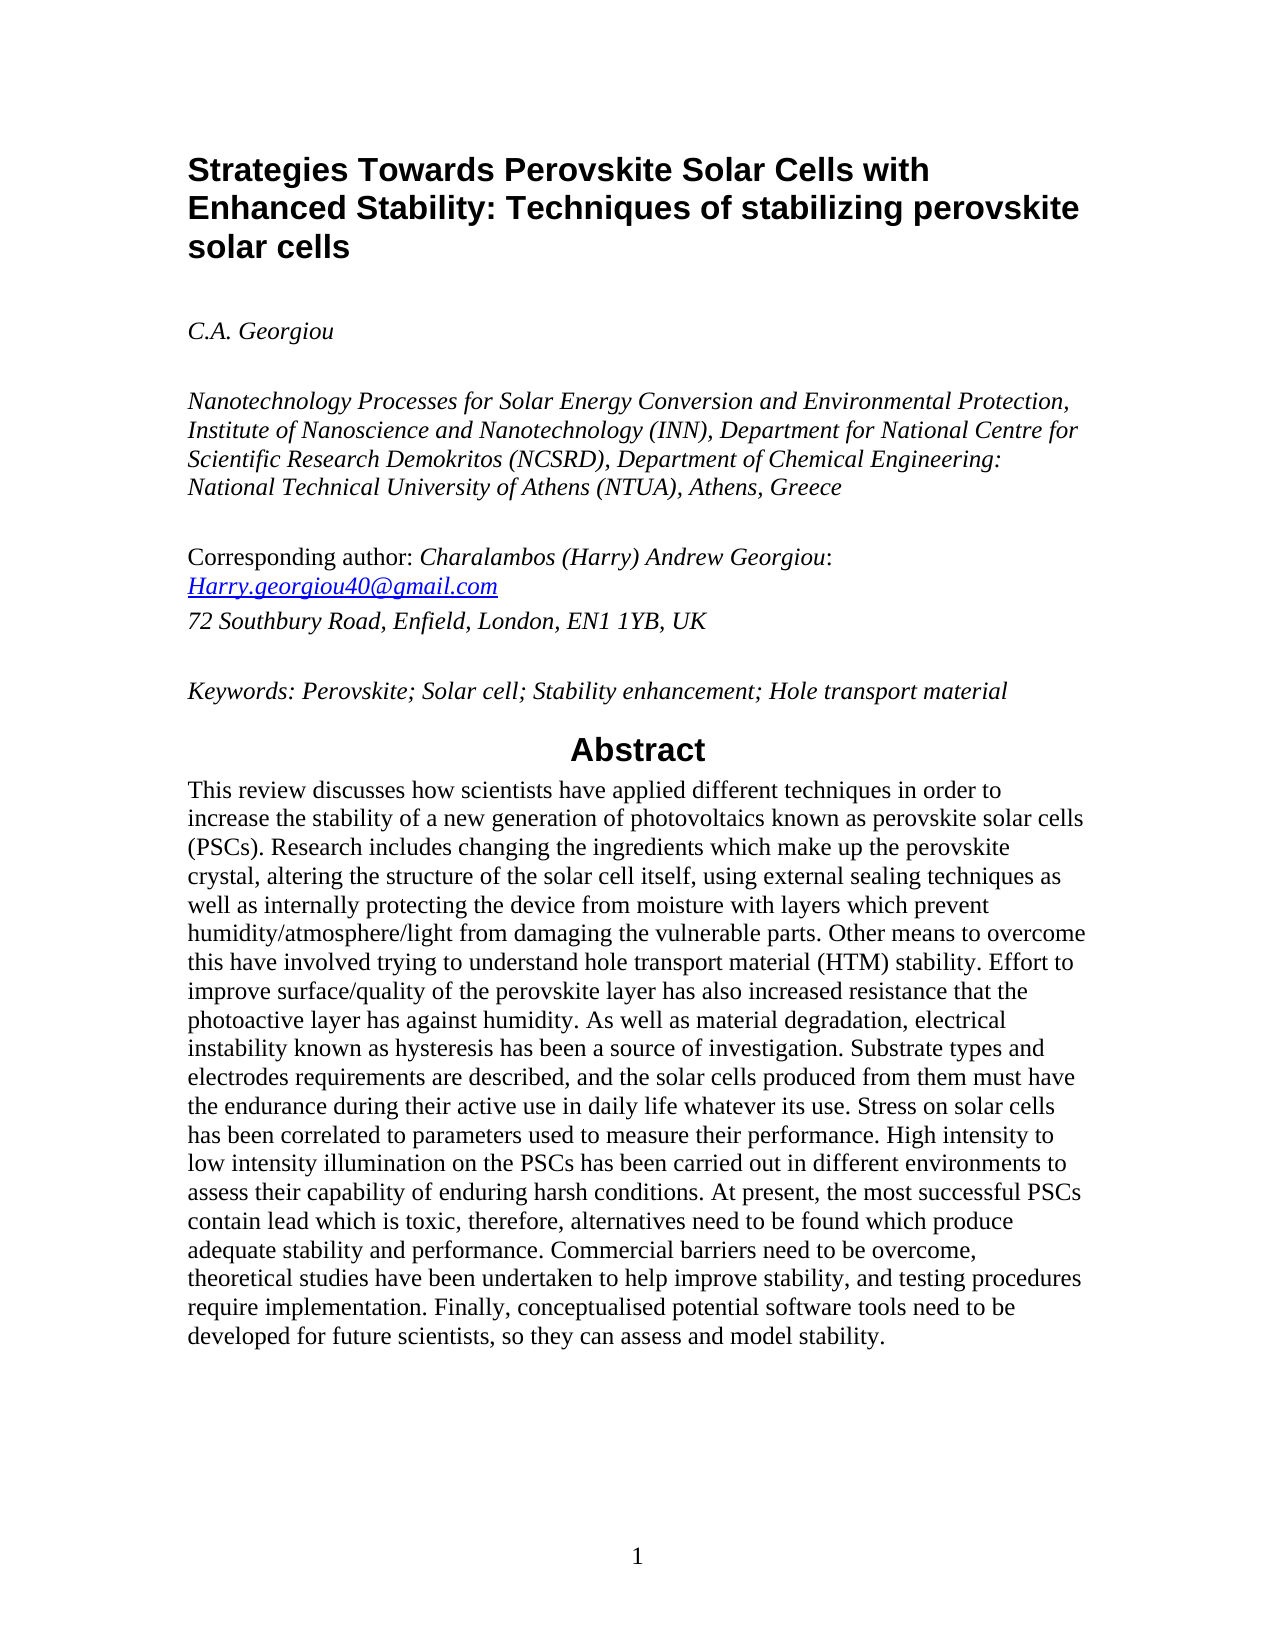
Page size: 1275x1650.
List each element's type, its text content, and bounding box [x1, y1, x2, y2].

title Abstract [187, 730, 1087, 768]
text This review discusses how scientists have applied different techniques in order to increase the stability of a new generation of photovoltaics known as perovskite solar cells (PSCs). Research includes changing the ingredients which make up the perovskite crystal, altering the structure of the solar cell itself, using external sealing techniques as well as internally protecting the device from moisture with layers which prevent humidity/atmosphere/light from damaging the vulnerable parts. Other means to overcome this have involved trying to understand hole transport material (HTM) stability. Effort to improve surface/quality of the perovskite layer has also increased resistance that the photoactive layer has against humidity. As well as material degradation, electrical instability known as hysteresis has been a source of investigation. Substrate types and electrodes requirements are described, and the solar cells produced from them must have the endurance during their active use in daily life whatever its use. Stress on solar cells has been correlated to parameters used to measure their performance. High intensity to low intensity illumination on the PSCs has been carried out in different environments to assess their capability of enduring harsh conditions. At present, the most successful PSCs contain lead which is toxic, therefore, alternatives need to be found which produce adequate stability and performance. Commercial barriers need to be overcome, theoretical studies have been undertaken to help improve stability, and testing procedures require implementation. Finally, conceptualised potential software tools need to be developed for future scientists, so they can assess and model stability. [187, 775, 1087, 1350]
text 72 Southbury Road, Enfield, London, EN1 1YB, UK [187, 606, 1087, 635]
text Corresponding author: Charalambos (Harry) Andrew Georgiou: Harry.georgiou40@gmail.com [187, 542, 1087, 600]
text Keywords: Perovskite; Solar cell; Stability enhancement; Hole transport material [187, 676, 1087, 705]
text Strategies Towards Perovskite Solar Cells with Enhanced Stability: Techniques of stabilizing perovskite solar cells [187, 150, 1087, 265]
text Nanotechnology Processes for Solar Energy Conversion and Environmental Protection, Institute of Nanoscience and Nanotechnology (INN), Department for National Centre for Scientific Research Demokritos (NCSRD), Department of Chemical Engineering: National Technical University of Athens (NTUA), Athens, Greece [187, 386, 1087, 501]
text C.A. Georgiou [187, 316, 1087, 345]
